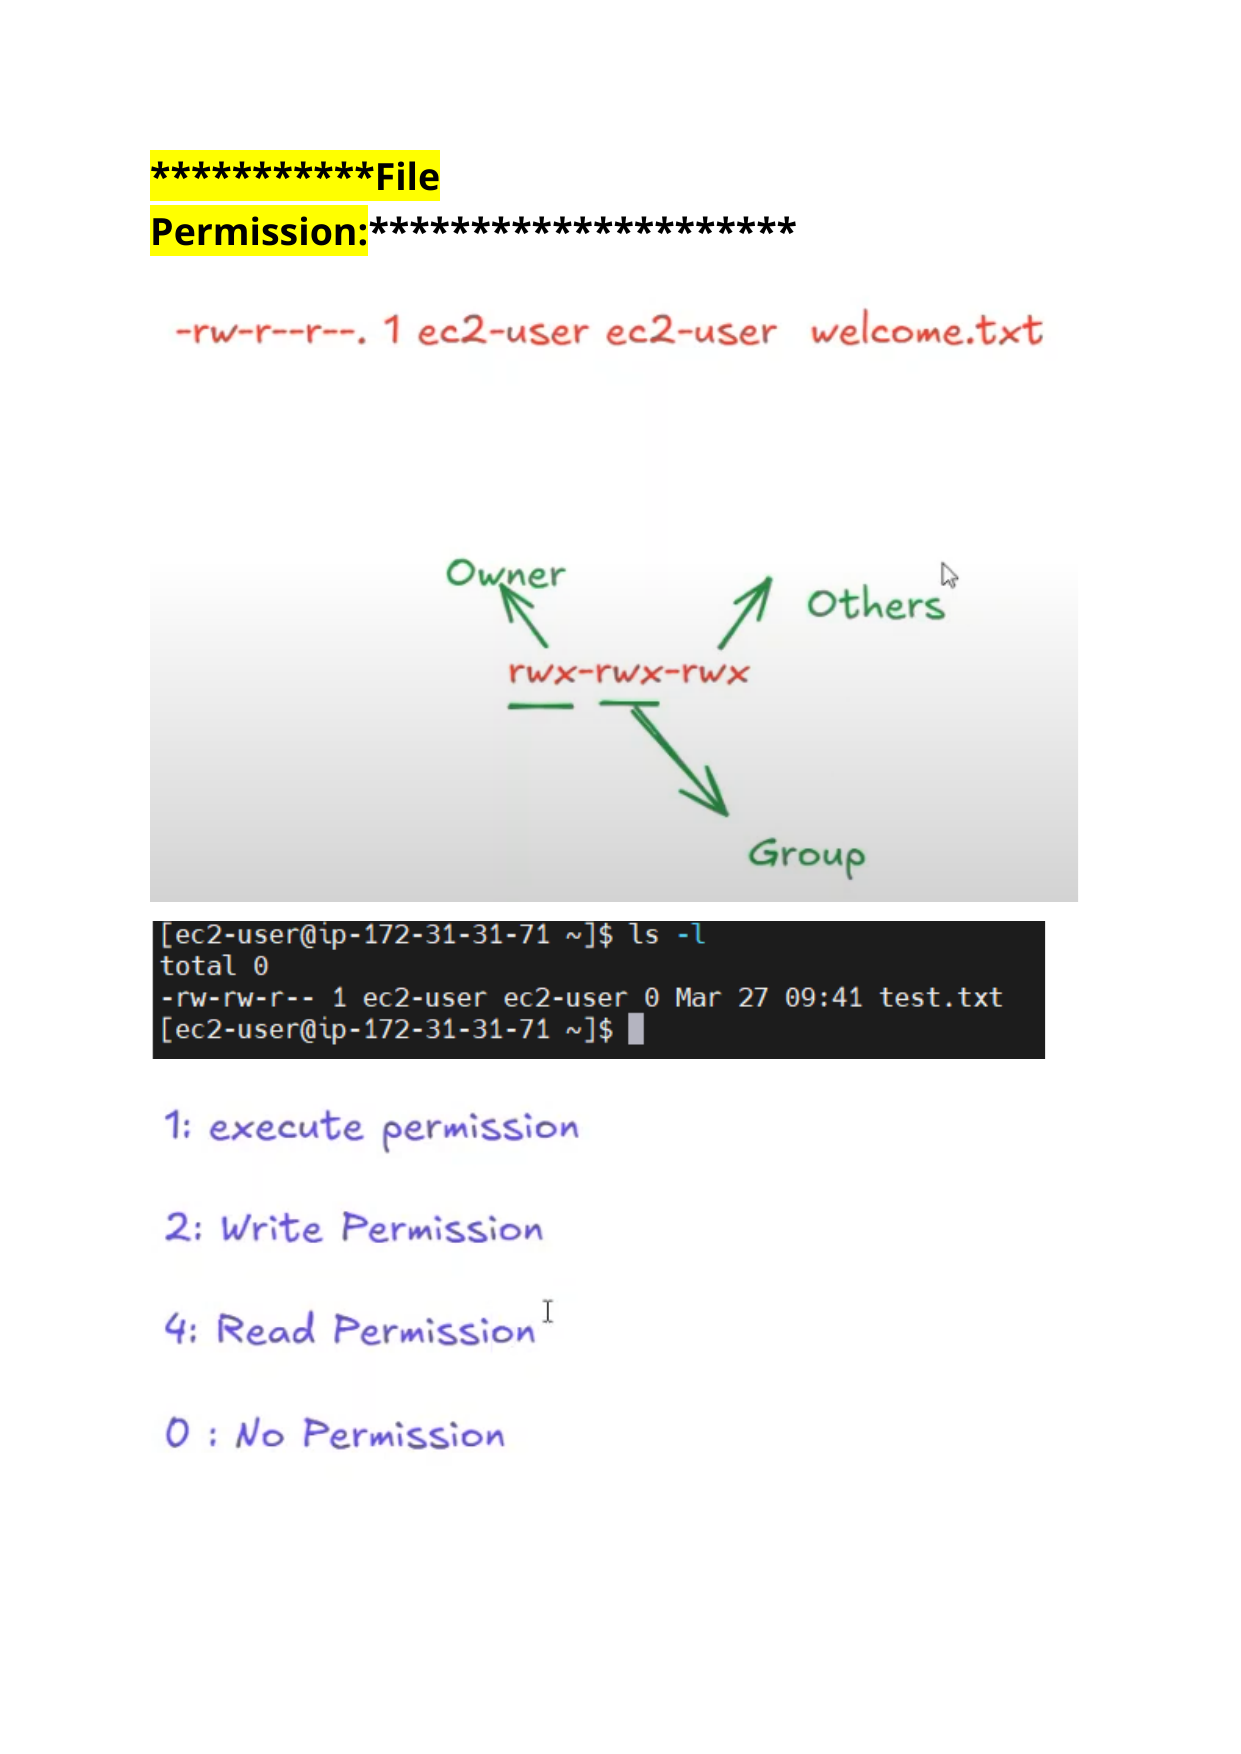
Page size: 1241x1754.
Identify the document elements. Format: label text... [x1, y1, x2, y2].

picture [150, 276, 1079, 902]
picture [150, 921, 1046, 1059]
picture [150, 1077, 599, 1481]
text ***********File Permission:********************* [150, 150, 1090, 256]
